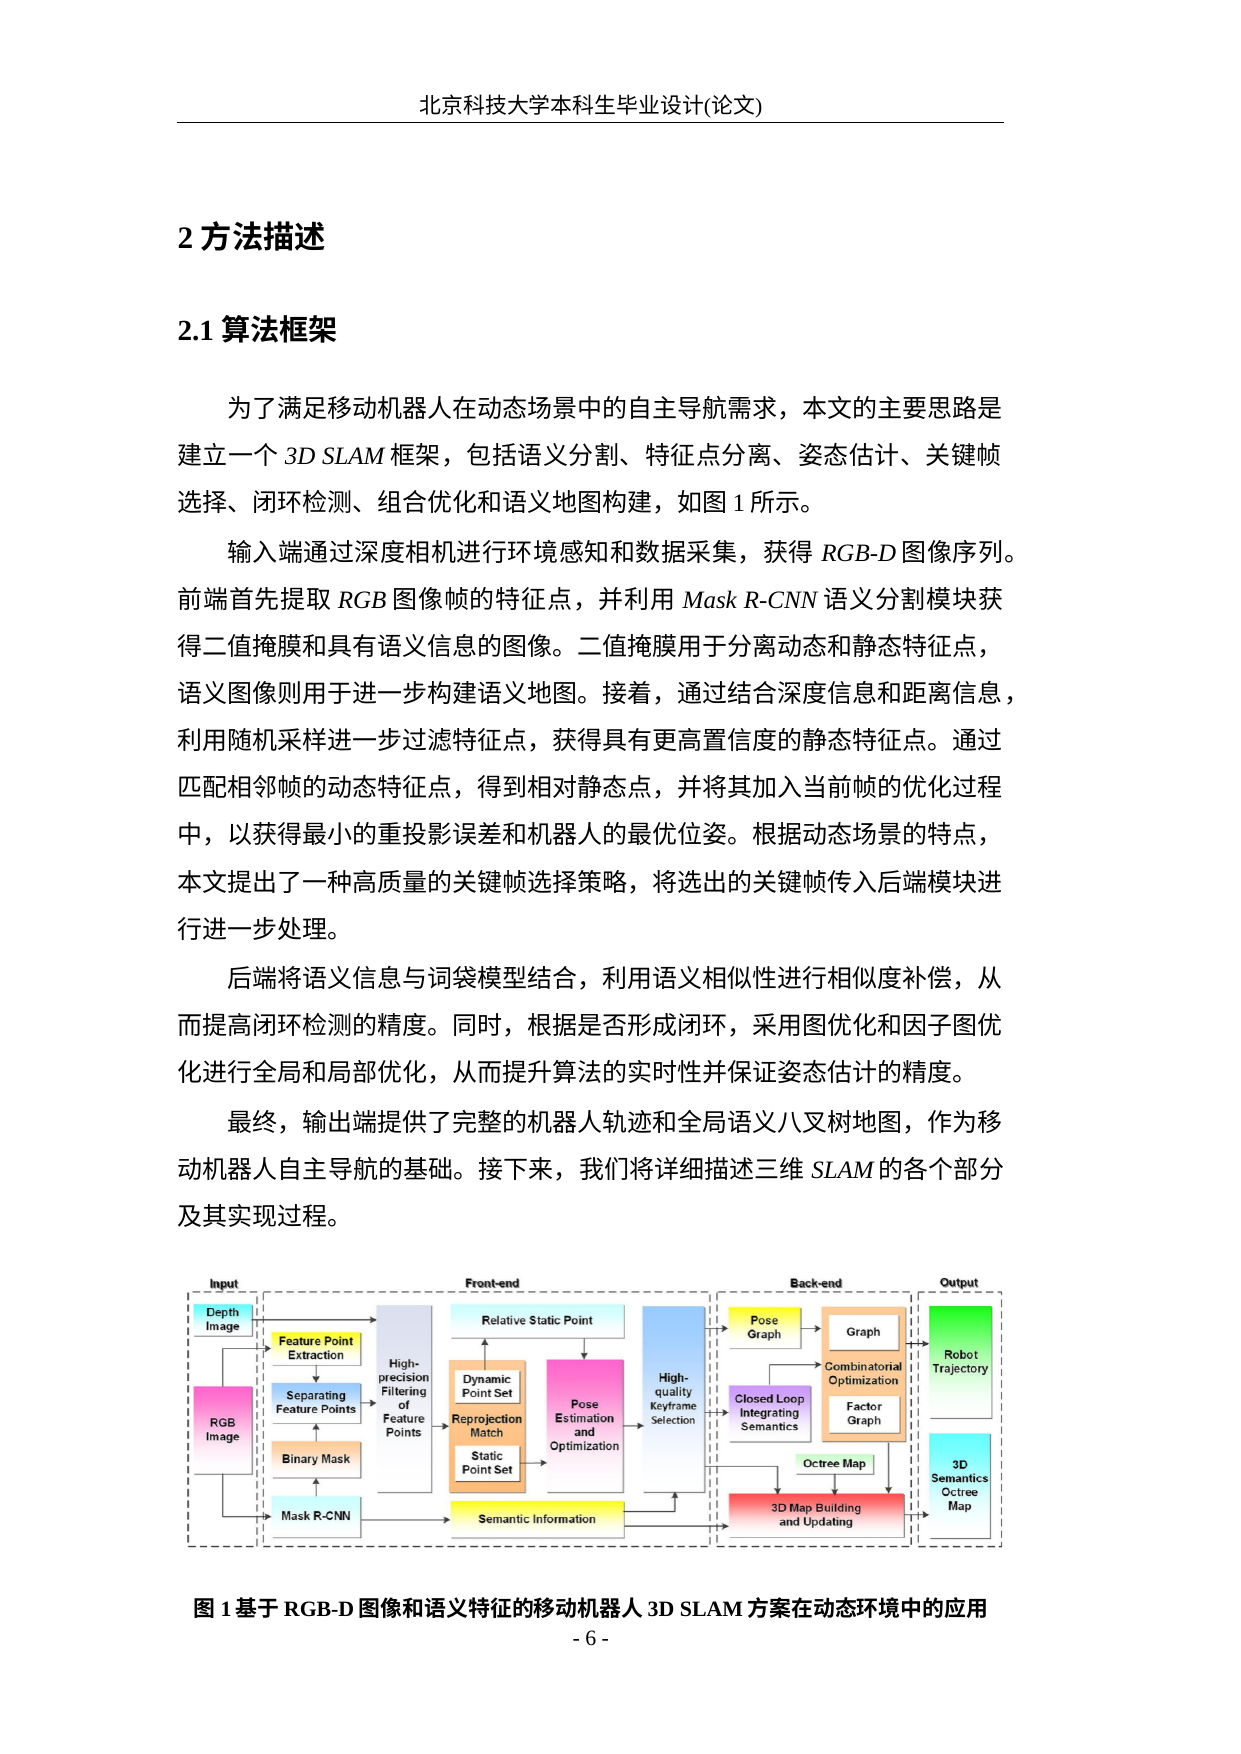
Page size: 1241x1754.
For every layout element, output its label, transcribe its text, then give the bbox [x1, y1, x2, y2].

picture [177, 1268, 1015, 1558]
text 最终，输出端提供了完整的机器人轨迹和全局语义八叉树地图，作为移动机器人自主导航的基础。接下来，我们将详细描述三维 SLAM的各个部分及其实现过程。 [177, 1102, 1004, 1233]
text 输入端通过深度相机进行环境感知和数据采集，获得RGB-D图像序列。前端首先提取RGB图像帧的特征点，并利用Mask R-CNN语义分割模块获得二值掩膜和具有语义信息的图像。二值掩膜用于分离动态和静态特征点，语义图像则用于进一步构建语义地图。接着，通过结合深度信息和距离信息，利用随机采样进一步过滤特征点，获得具有更高置信度的静态特征点。通过匹配相邻帧的动态特征点，得到相对静态点，并将其加入当前帧的优化过程中，以获得最小的重投影误差和机器人的最优位姿。根据动态场景的特点，本文提出了一种高质量的关键帧选择策略，将选出的关键帧传入后端模块进行进一步处理。 [177, 532, 1004, 945]
text 算法框架 [177, 307, 1004, 349]
text 方法描述 [177, 213, 1004, 258]
text 图 1基于RGB-D图像和语义特征的移动机器人3D SLAM方案在动态环境中的应用 [177, 1591, 1004, 1622]
text 为了满足移动机器人在动态场景中的自主导航需求，本文的主要思路是建立一个3D SLAM框架，包括语义分割、特征点分离、姿态估计、关键帧选择、闭环检测、组合优化和语义地图构建，如图1所示。 [177, 389, 1004, 519]
text 后端将语义信息与词袋模型结合，利用语义相似性进行相似度补偿，从而提高闭环检测的精度。同时，根据是否形成闭环，采用图优化和因子图优化进行全局和局部优化，从而提升算法的实时性并保证姿态估计的精度。 [177, 959, 1004, 1089]
